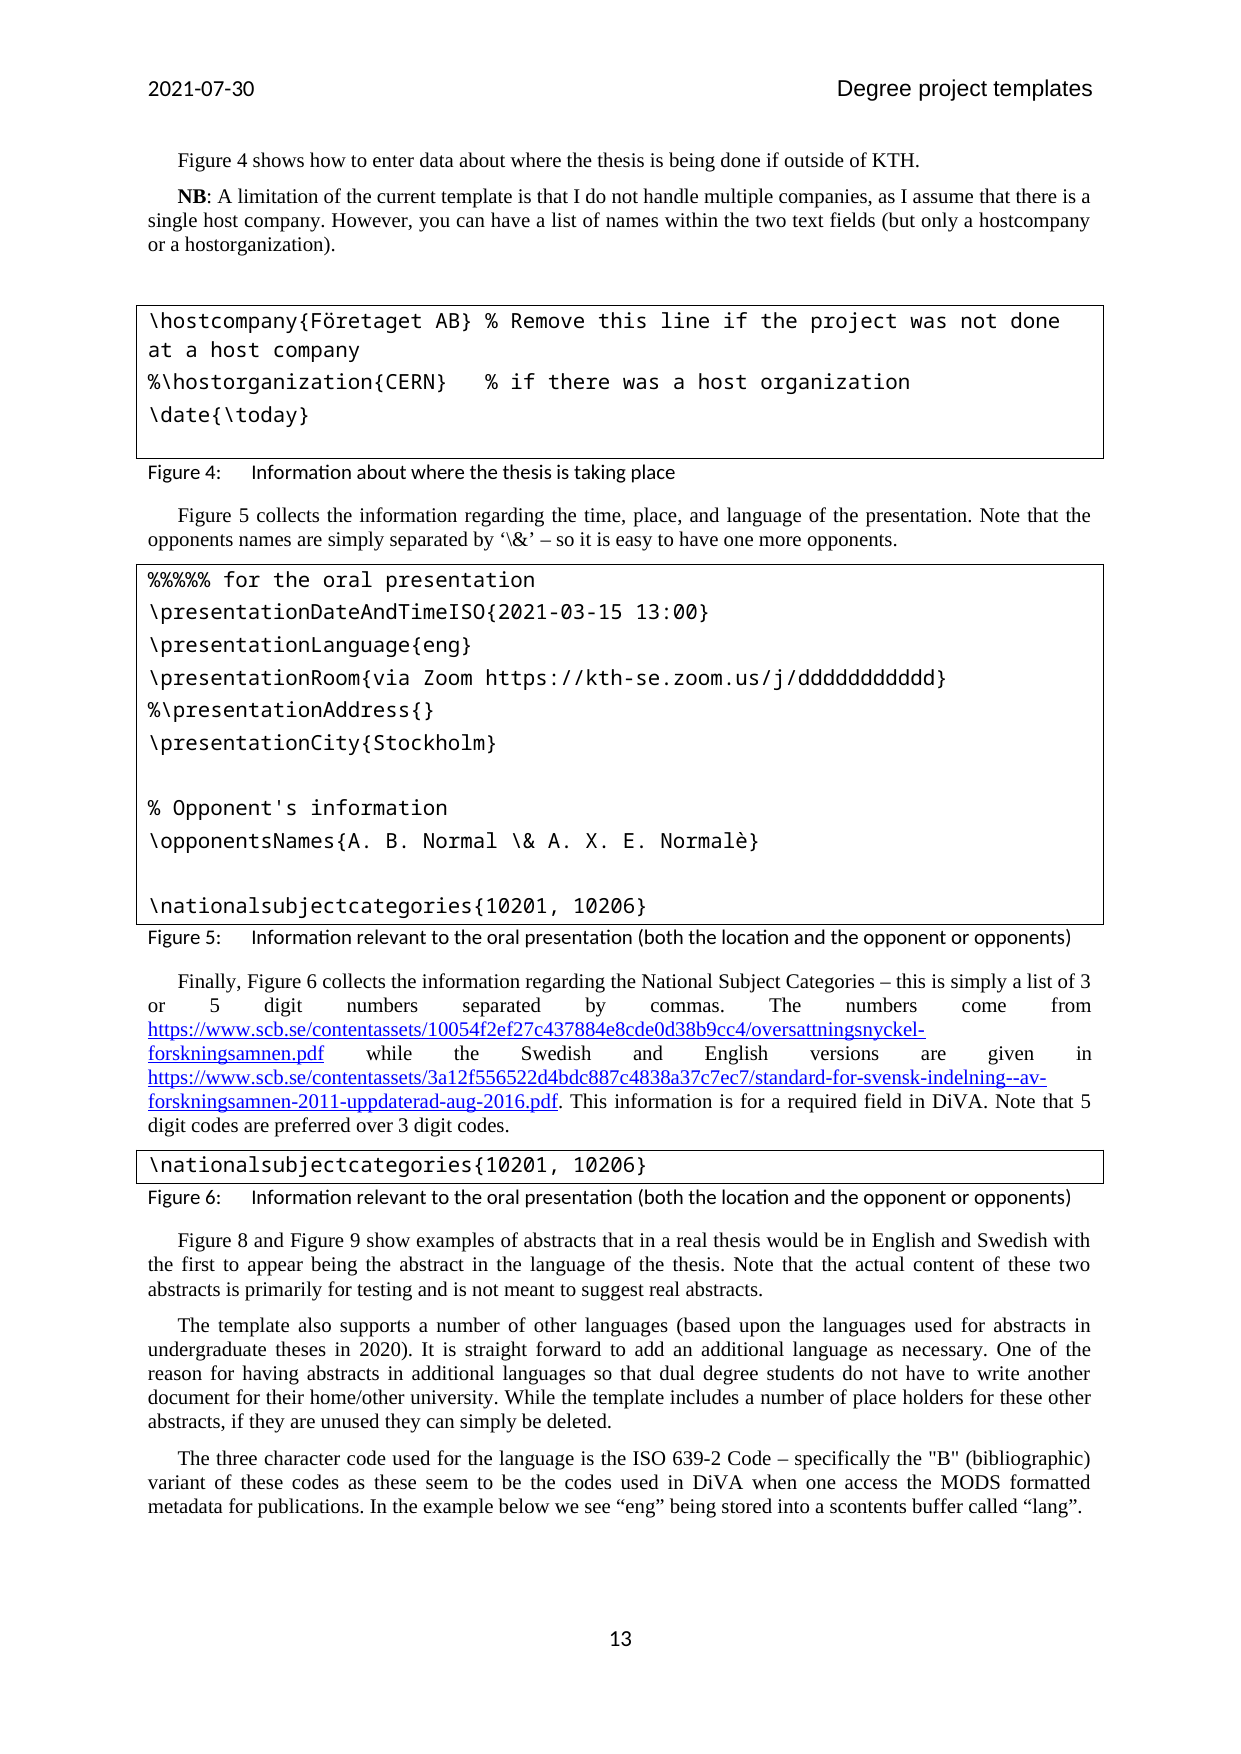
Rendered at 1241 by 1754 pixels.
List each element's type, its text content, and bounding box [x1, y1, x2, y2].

text The template also supports a number of other languages (based upon the languages used for abstracts in undergraduate theses in 2020). It is straight forward to add an additional language as necessary. One of the reason for having abstracts in additional languages so that dual degree students do not have to write another document for their home/other university. While the template includes a number of place holders for these other abstracts, if they are unused they can simply be deleted. [148, 1313, 1093, 1433]
text Figure 4 shows how to enter data about where the thesis is being done if outside of KTH. [148, 148, 1093, 172]
table_header \hostcompany{Företaget AB} % Remove this line if the project was not done at a host company %\hostorganization{CERN} % if there was a host organization \date{\today} [137, 306, 1103, 458]
text Figure 8 and Figure 9 show examples of abstracts that in a real thesis would be in English and Swedish with the first to appear being the abstract in the language of the thesis. Note that the actual content of these two abstracts is primarily for testing and is not meant to suggest real abstracts. [148, 1228, 1093, 1301]
table_header %%%%% for the oral presentation \presentationDateAndTimeISO{2021-03-15 13:00} \presentationLanguage{eng} \presentationRoom{via Zoom https://kth-se.zoom.us/j/ddddddddddd} %\presentationAddress{} \presentationCity{Stockholm} % Opponent's information \opponentsNames{A. B. Normal \& A. X. E. Normalè} \nationalsubjectcategories{10201, 10206} [137, 565, 1103, 923]
text Finally, Figure 6 collects the information regarding the National Subject Categories – this is simply a list of 3 or 5 digit numbers separated by commas. The numbers come from https://www.scb.se/contentassets/10054f2ef27c437884e8cde0d38b9cc4/oversattningsnyckel-forskningsamnen.pdf while the Swedish and English versions are given in https://www.scb.se/contentassets/3a12f556522d4bdc887c4838a37c7ec7/standard-for-svensk-indelning--av-forskningsamnen-2011-uppdaterad-aug-2016.pdf. This information is for a required field in DiVA. Note that 5 digit codes are preferred over 3 digit codes. [148, 969, 1093, 1137]
text The three character code used for the language is the ISO 639-2 Code – specifically the "B" (bibliographic) variant of these codes as these seem to be the codes used in DiVA when one access the MODS formatted metadata for publications. In the example below we see “eng” being stored into a scontents buffer called “lang”. [148, 1446, 1093, 1518]
text Figure 5 collects the information regarding the time, place, and language of the presentation. Note that the opponents names are simply separated by ‘\&’ – so it is easy to have one more opponents. [148, 503, 1093, 551]
table_header \nationalsubjectcategories{10201, 10206} [137, 1151, 1103, 1183]
text NB: A limitation of the current template is that I do not handle multiple companies, as I assume that there is a single host company. However, you can have a list of names within the two text fields (but only a hostcompany or a hostorganization). [148, 184, 1093, 256]
